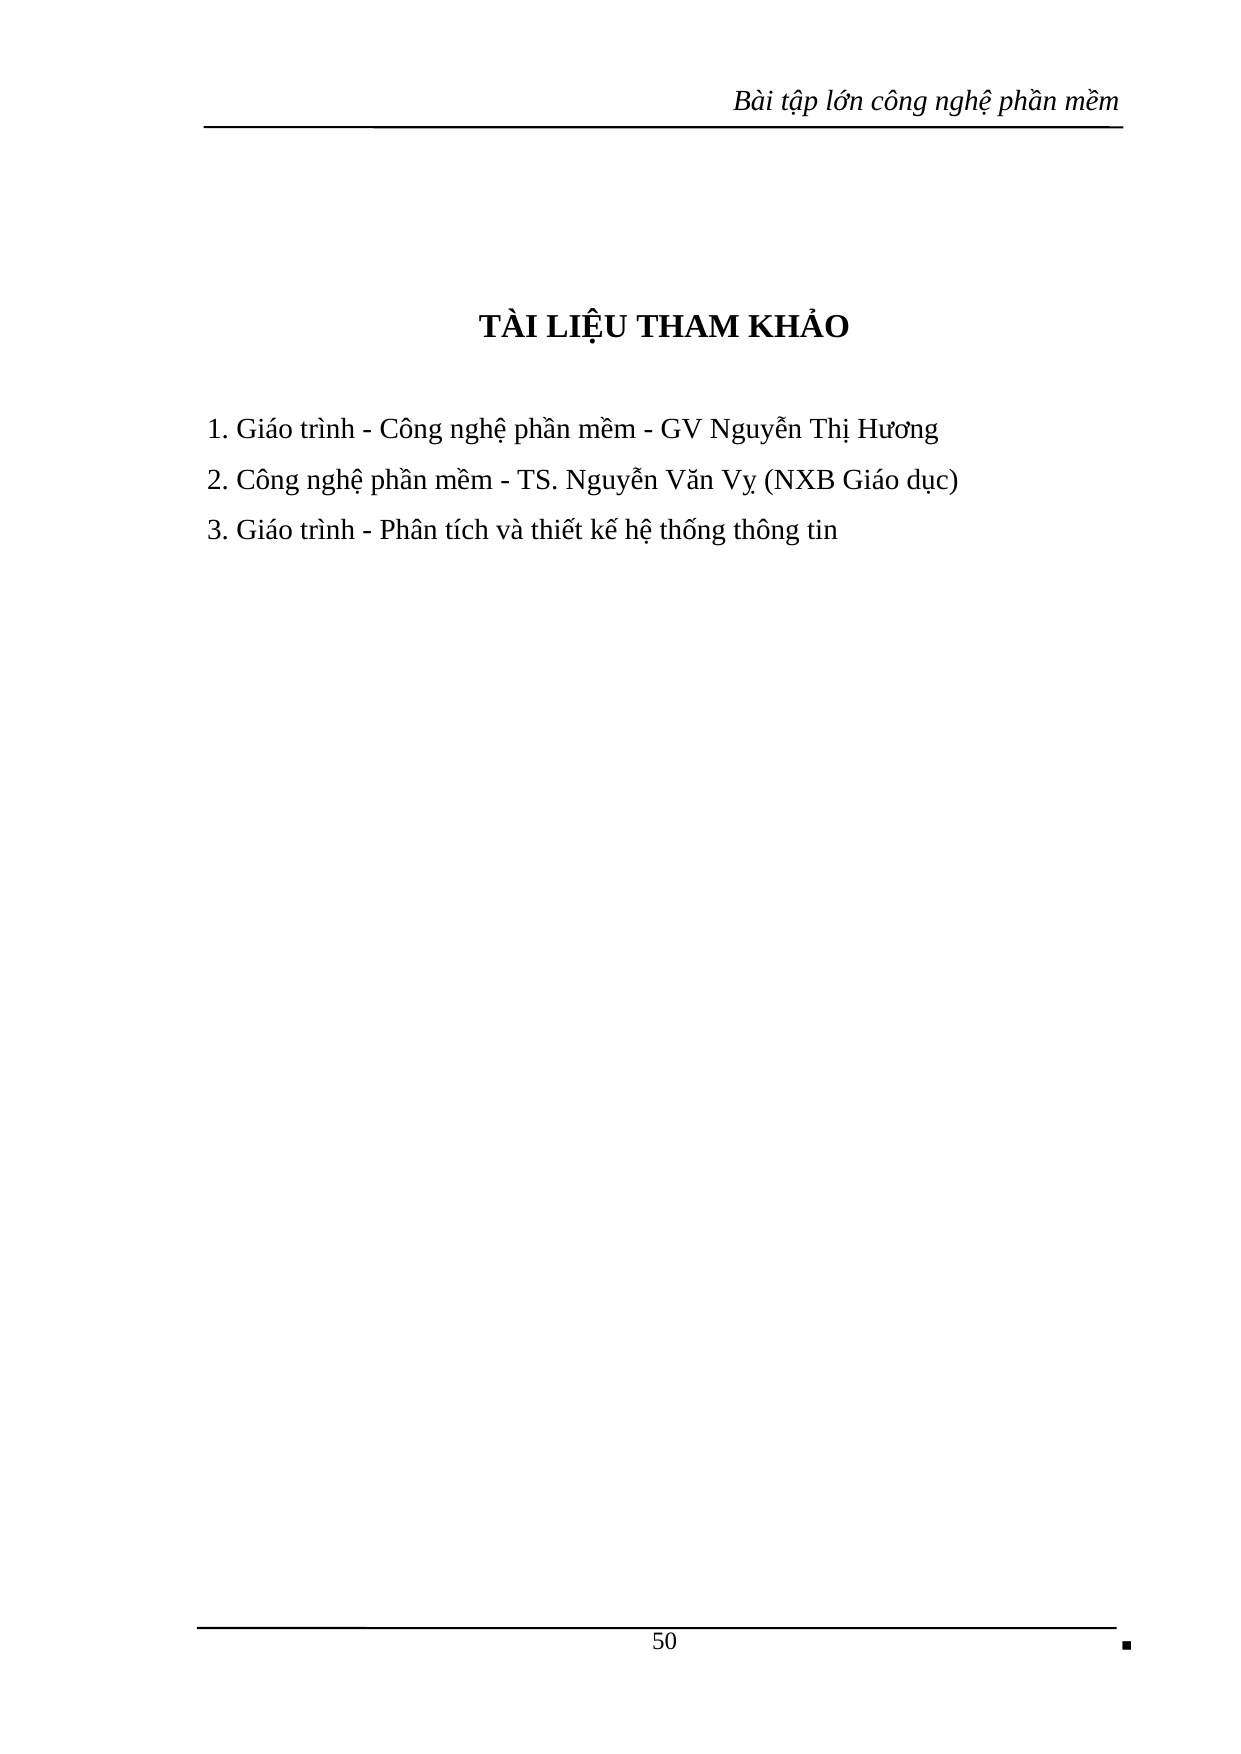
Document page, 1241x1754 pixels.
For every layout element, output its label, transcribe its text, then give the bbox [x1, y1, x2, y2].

text 1. Giáo trình - Công nghệ phần mềm - GV Nguyễn Thị Hương 2. Công nghệ phần mềm - TS. Nguyễn Văn Vỵ (NXB Giáo dục) 3. Giáo trình - Phân tích và thiết kế hệ thống thông tin [207, 411, 1122, 546]
text TÀI LIỆU THAM KHẢO [207, 307, 1122, 345]
